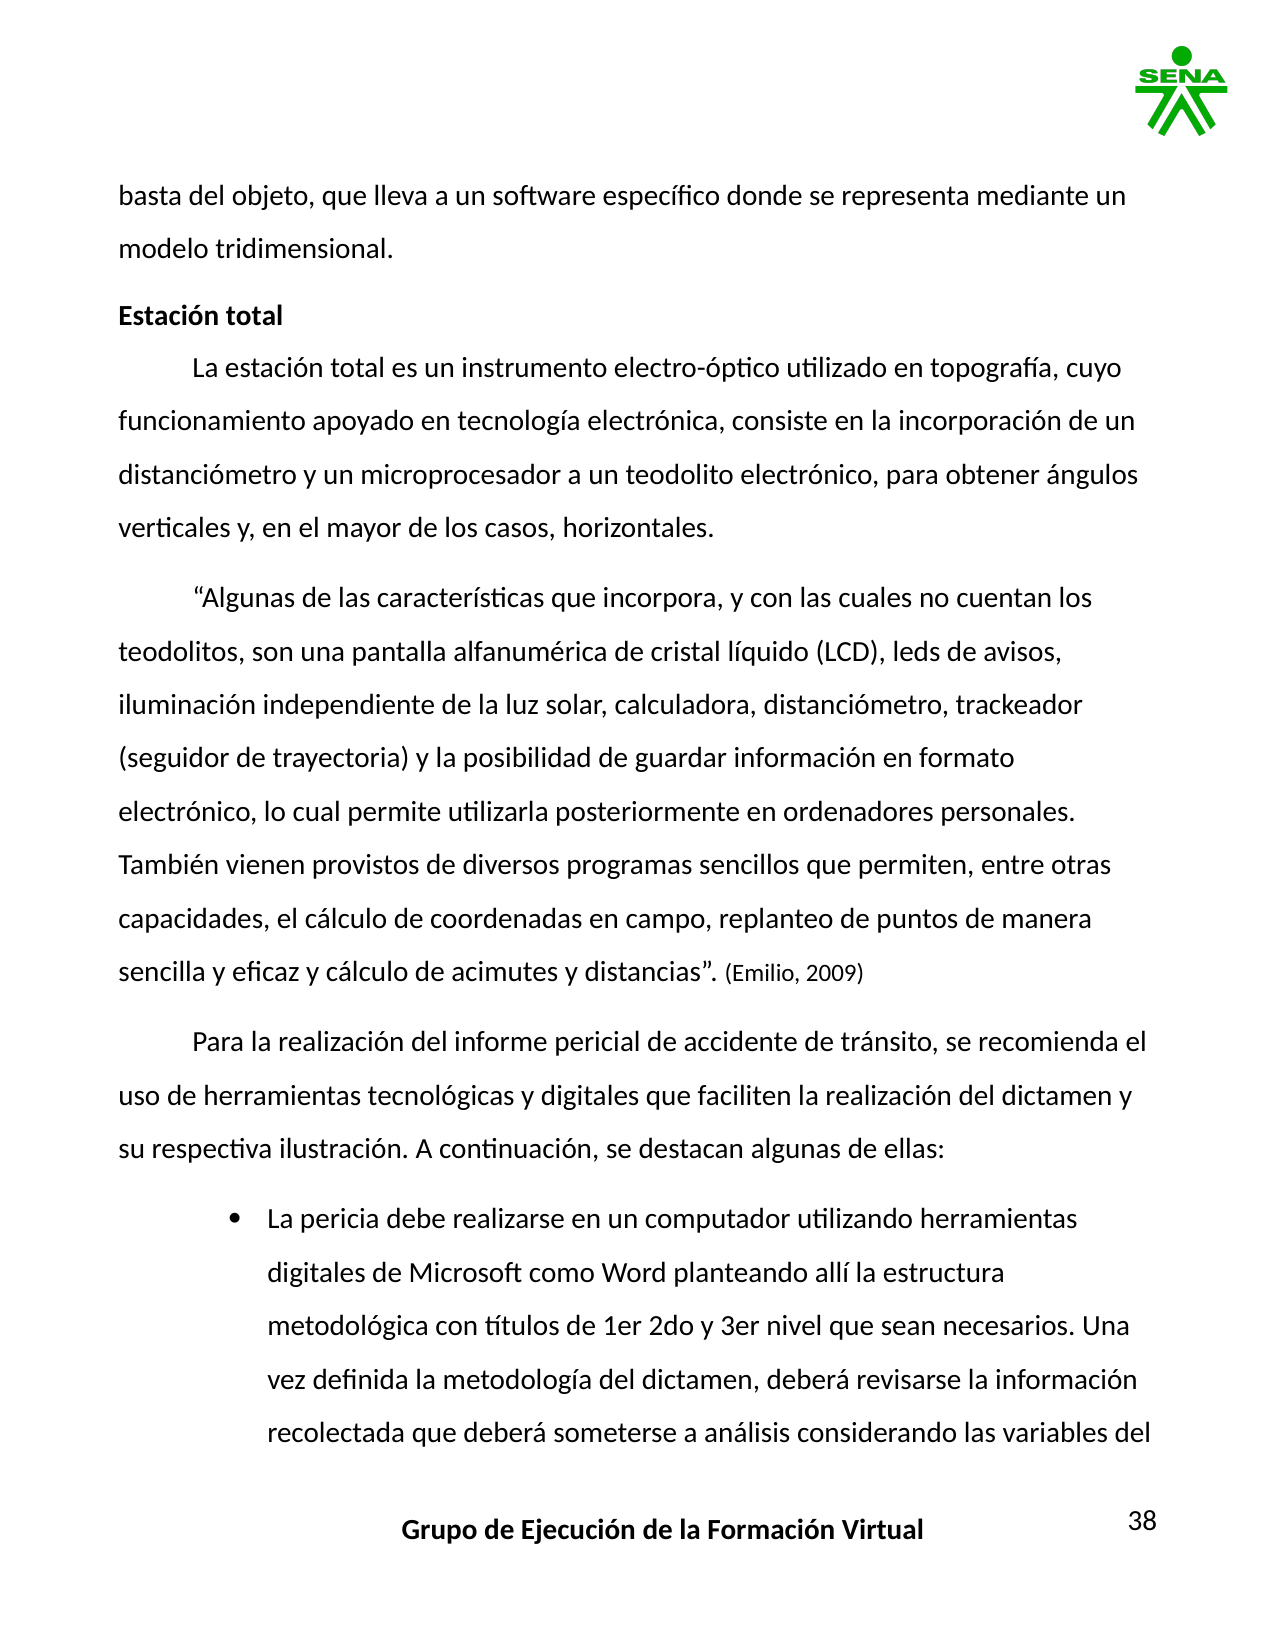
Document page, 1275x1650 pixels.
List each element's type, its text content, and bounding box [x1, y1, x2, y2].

text “Algunas de las características que incorpora, y con las cuales no cuentan los teodolitos, son una pantalla alfanumérica de cristal líquido (LCD), leds de avisos, iluminación independiente de la luz solar, calculadora, distanciómetro, trackeador (seguidor de trayectoria) y la posibilidad de guardar información en formato electrónico, lo cual permite utilizarla posteriormente en ordenadores personales. También vienen provistos de diversos programas sencillos que permiten, entre otras capacidades, el cálculo de coordenadas en campo, replanteo de puntos de manera sencilla y eficaz y cálculo de acimutes y distancias”. (Emilio, 2009) [118, 579, 1157, 989]
text Para la realización del informe pericial de accidente de tránsito, se recomienda el uso de herramientas tecnológicas y digitales que faciliten la realización del dictamen y su respectiva ilustración. A continuación, se destacan algunas de ellas: [118, 1023, 1157, 1166]
subtitle Estación total [118, 297, 1157, 332]
text La estación total es un instrumento electro-óptico utilizado en topografía, cuyo funcionamiento apoyado en tecnología electrónica, consiste en la incorporación de un distanciómetro y un microprocesador a un teodolito electrónico, para obtener ángulos verticales y, en el mayor de los casos, horizontales. [118, 349, 1157, 545]
picture [1135, 46, 1228, 136]
